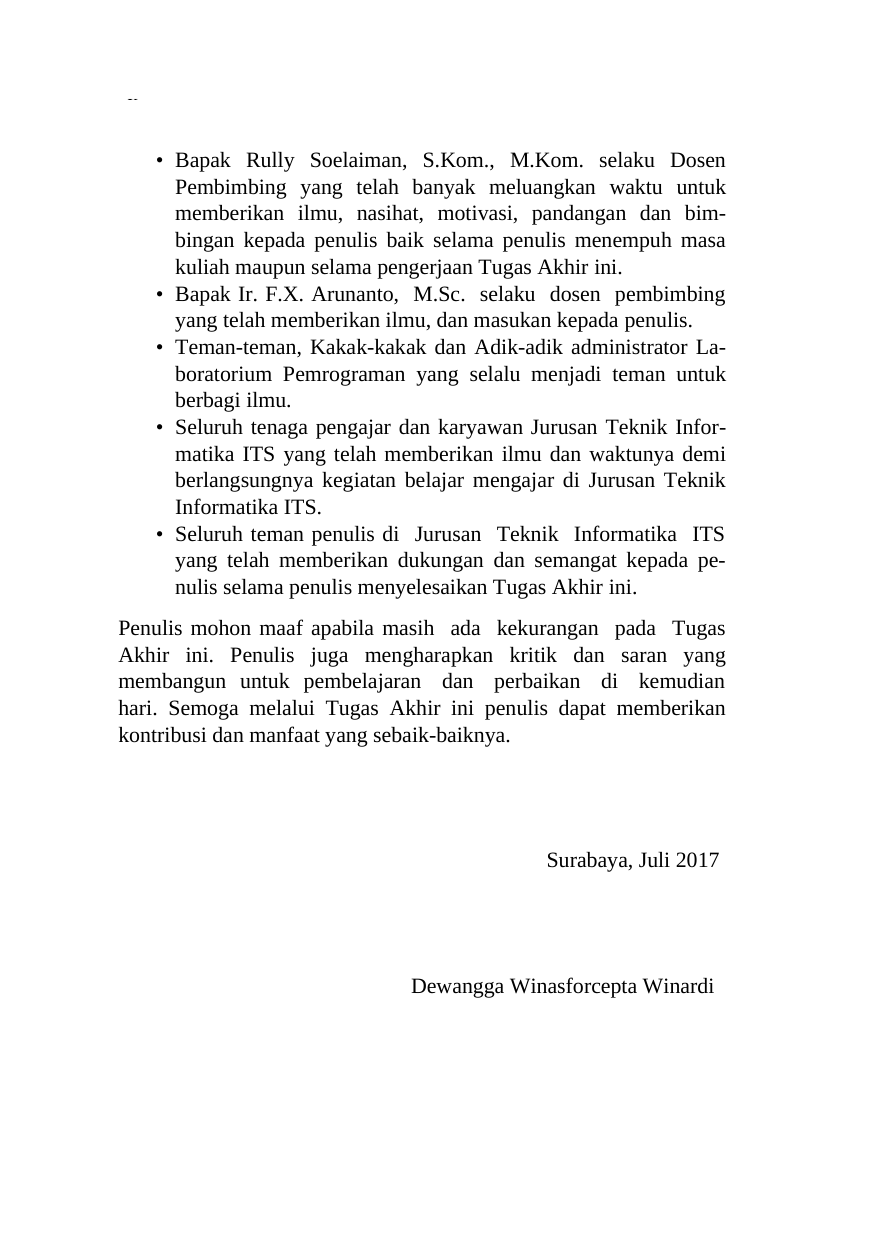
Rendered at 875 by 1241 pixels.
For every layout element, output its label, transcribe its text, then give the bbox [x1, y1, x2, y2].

text Penulis mohon maaf apabila masih ada kekurangan pada Tugas Akhir ini. Penulis juga mengharapkan kritik dan saran yang membangun untuk pembelajaran dan perbaikan di kemudian hari. Semoga melalui Tugas Akhir ini penulis dapat memberikan kontribusi dan manfaat yang sebaik-baiknya. [118, 615, 727, 747]
list Teman-teman, Kakak-kakak dan Adik-adik administrator La- boratorium Pemrograman yang selalu menjadi teman untuk berbagi ilmu. [156, 334, 727, 412]
list Seluruh tenaga pengajar dan karyawan Jurusan Teknik Infor- matika ITS yang telah memberikan ilmu dan waktunya demi berlangsungnya kegiatan belajar mengajar di Jurusan Teknik Informatika ITS. [156, 414, 727, 519]
list Bapak Rully Soelaiman, S.Kom., M.Kom. selaku Dosen Pembimbing yang telah banyak meluangkan waktu untuk memberikan ilmu, nasihat, motivasi, pandangan dan bim- bingan kepada penulis baik selama penulis menempuh masa kuliah maupun selama pengerjaan Tugas Akhir ini. [156, 147, 727, 279]
text Dewangga Winasforcepta Winardi [411, 973, 755, 998]
text Surabaya, Juli 2017 [411, 847, 755, 872]
list Seluruh teman penulis di Jurusan Teknik Informatika ITS yang telah memberikan dukungan dan semangat kepada pe- nulis selama penulis menyelesaikan Tugas Akhir ini. [156, 521, 727, 599]
list Bapak Ir. F.X. Arunanto, M.Sc. selaku dosen pembimbing yang telah memberikan ilmu, dan masukan kepada penulis. [156, 281, 727, 332]
